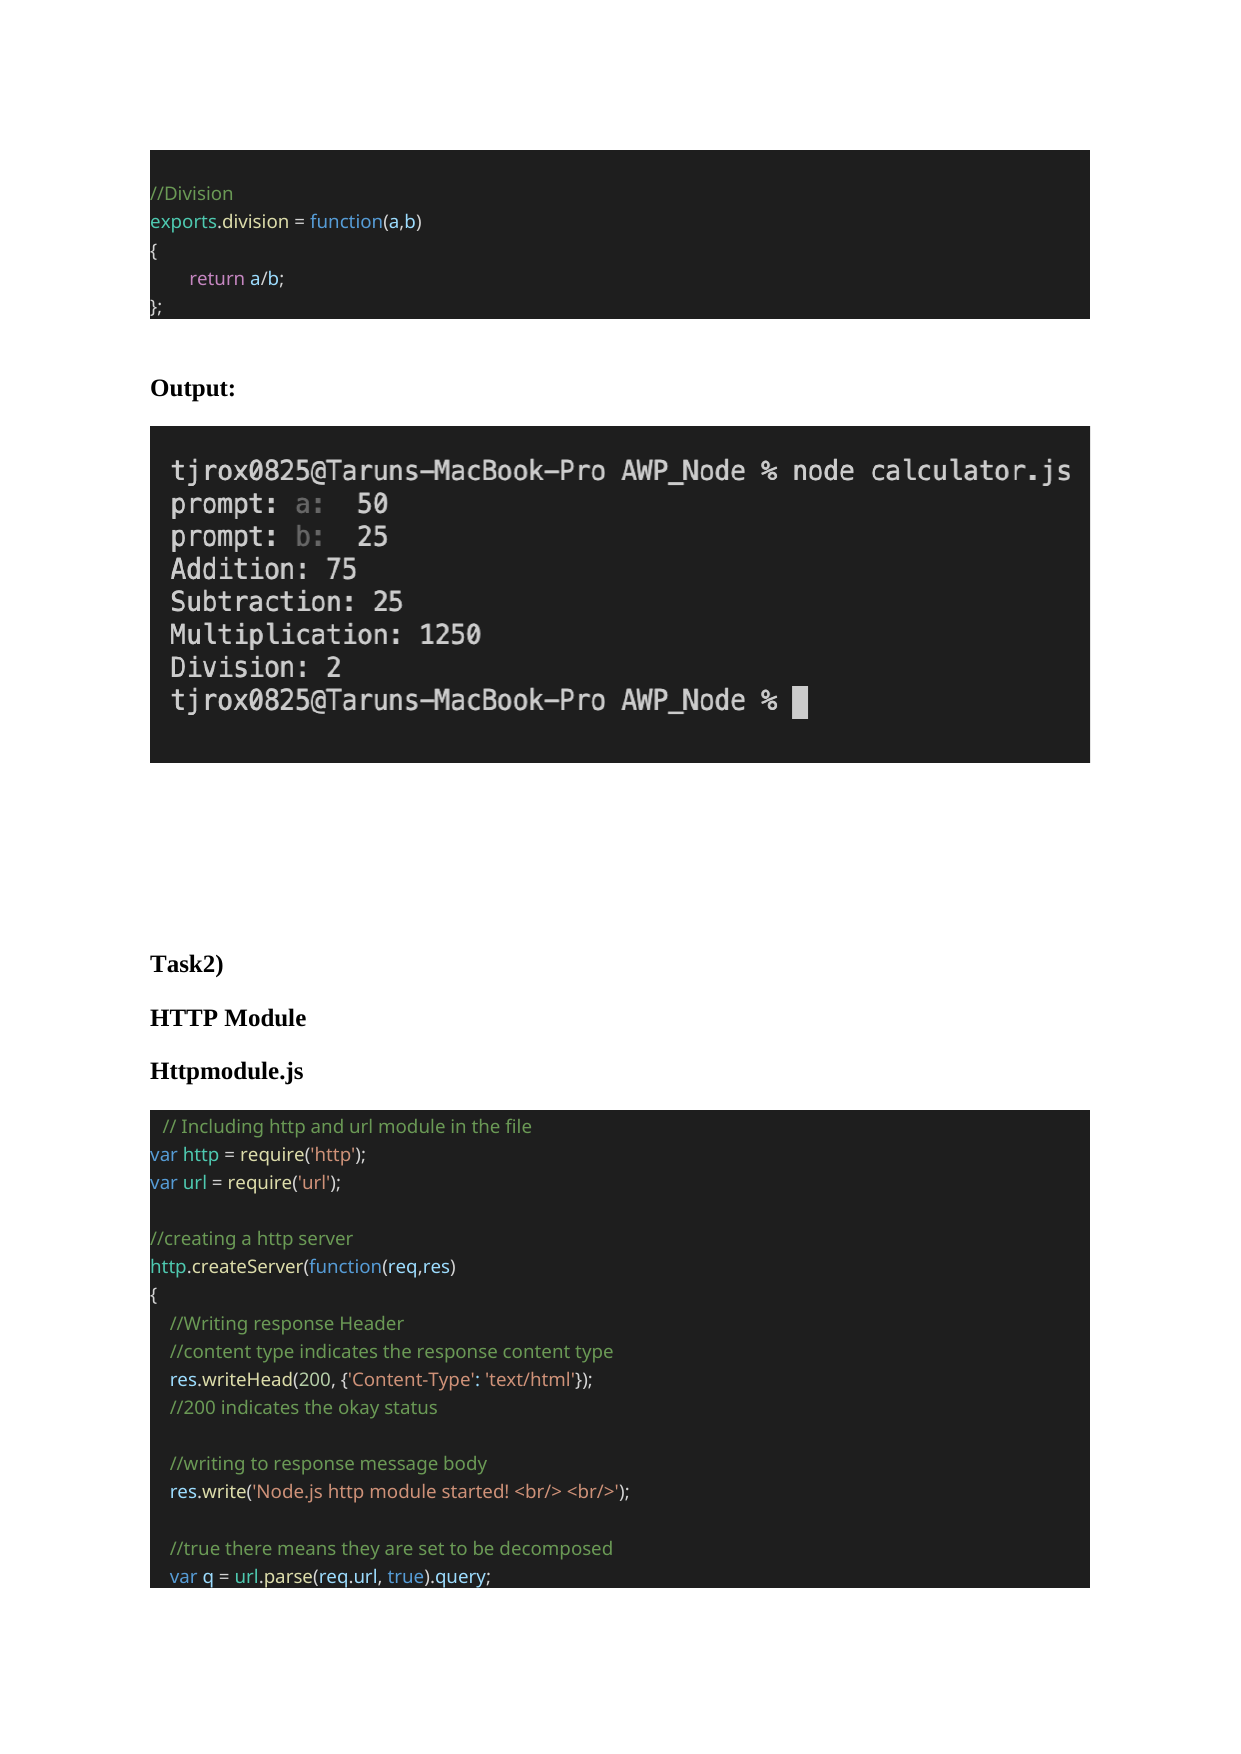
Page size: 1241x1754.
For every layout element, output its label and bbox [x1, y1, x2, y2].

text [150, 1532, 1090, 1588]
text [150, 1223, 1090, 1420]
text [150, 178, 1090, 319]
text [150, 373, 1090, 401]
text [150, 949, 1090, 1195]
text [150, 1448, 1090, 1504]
picture [150, 426, 1091, 763]
